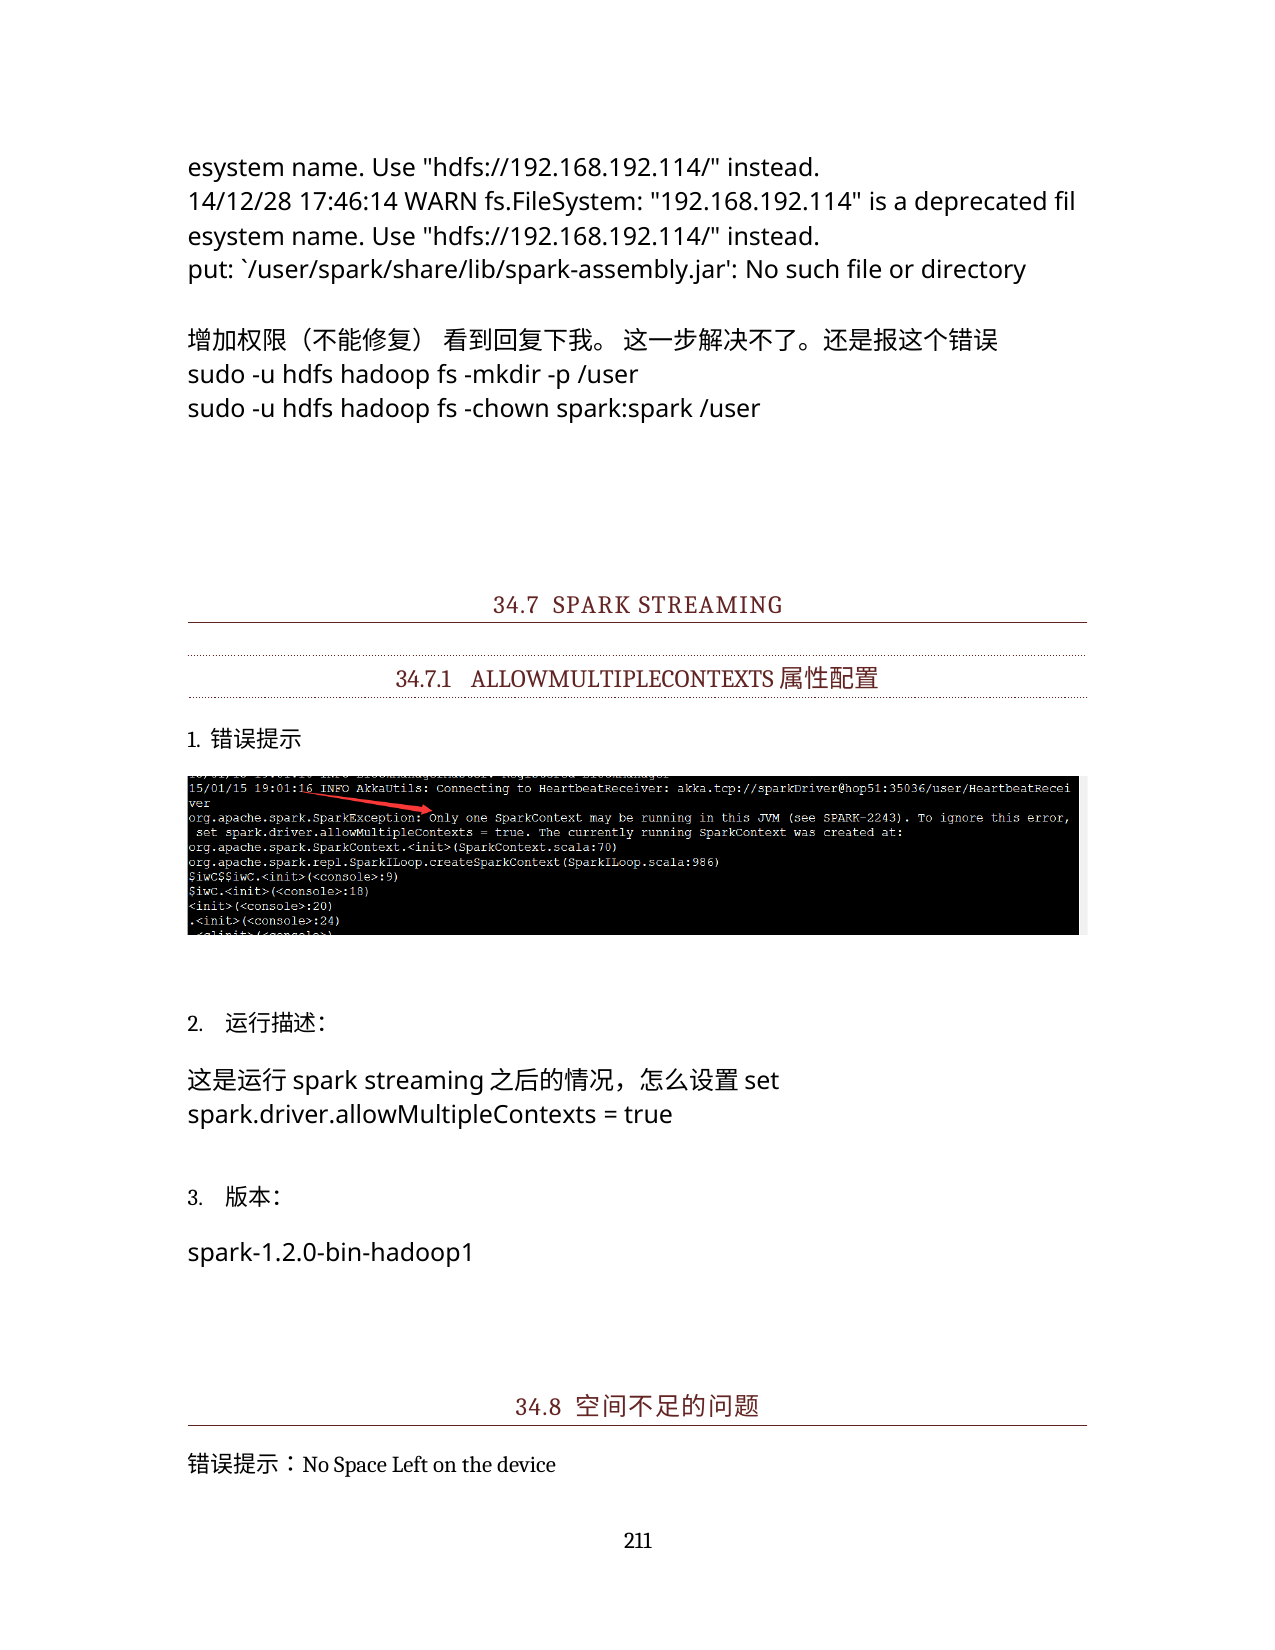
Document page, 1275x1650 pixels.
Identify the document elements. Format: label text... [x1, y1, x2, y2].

list 运行描述： [187, 1005, 1087, 1038]
subtitle allowMultipleContexts 属性配置 [187, 655, 1087, 698]
subtitle Spark Streaming [187, 591, 1087, 623]
text 这是运行spark streaming之后的情况，怎么设置set spark.driver.allowMultipleContexts = true [187, 1060, 1087, 1131]
text spark-1.2.0-bin-hadoop1 [187, 1235, 1087, 1269]
list 版本： [187, 1179, 1087, 1212]
text 错误提示：No Space Left on the device [187, 1448, 1087, 1480]
text 1. 错误提示 [187, 720, 1087, 754]
picture [187, 776, 1088, 935]
subtitle 空间不足的问题 [187, 1386, 1087, 1426]
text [187, 150, 1087, 425]
